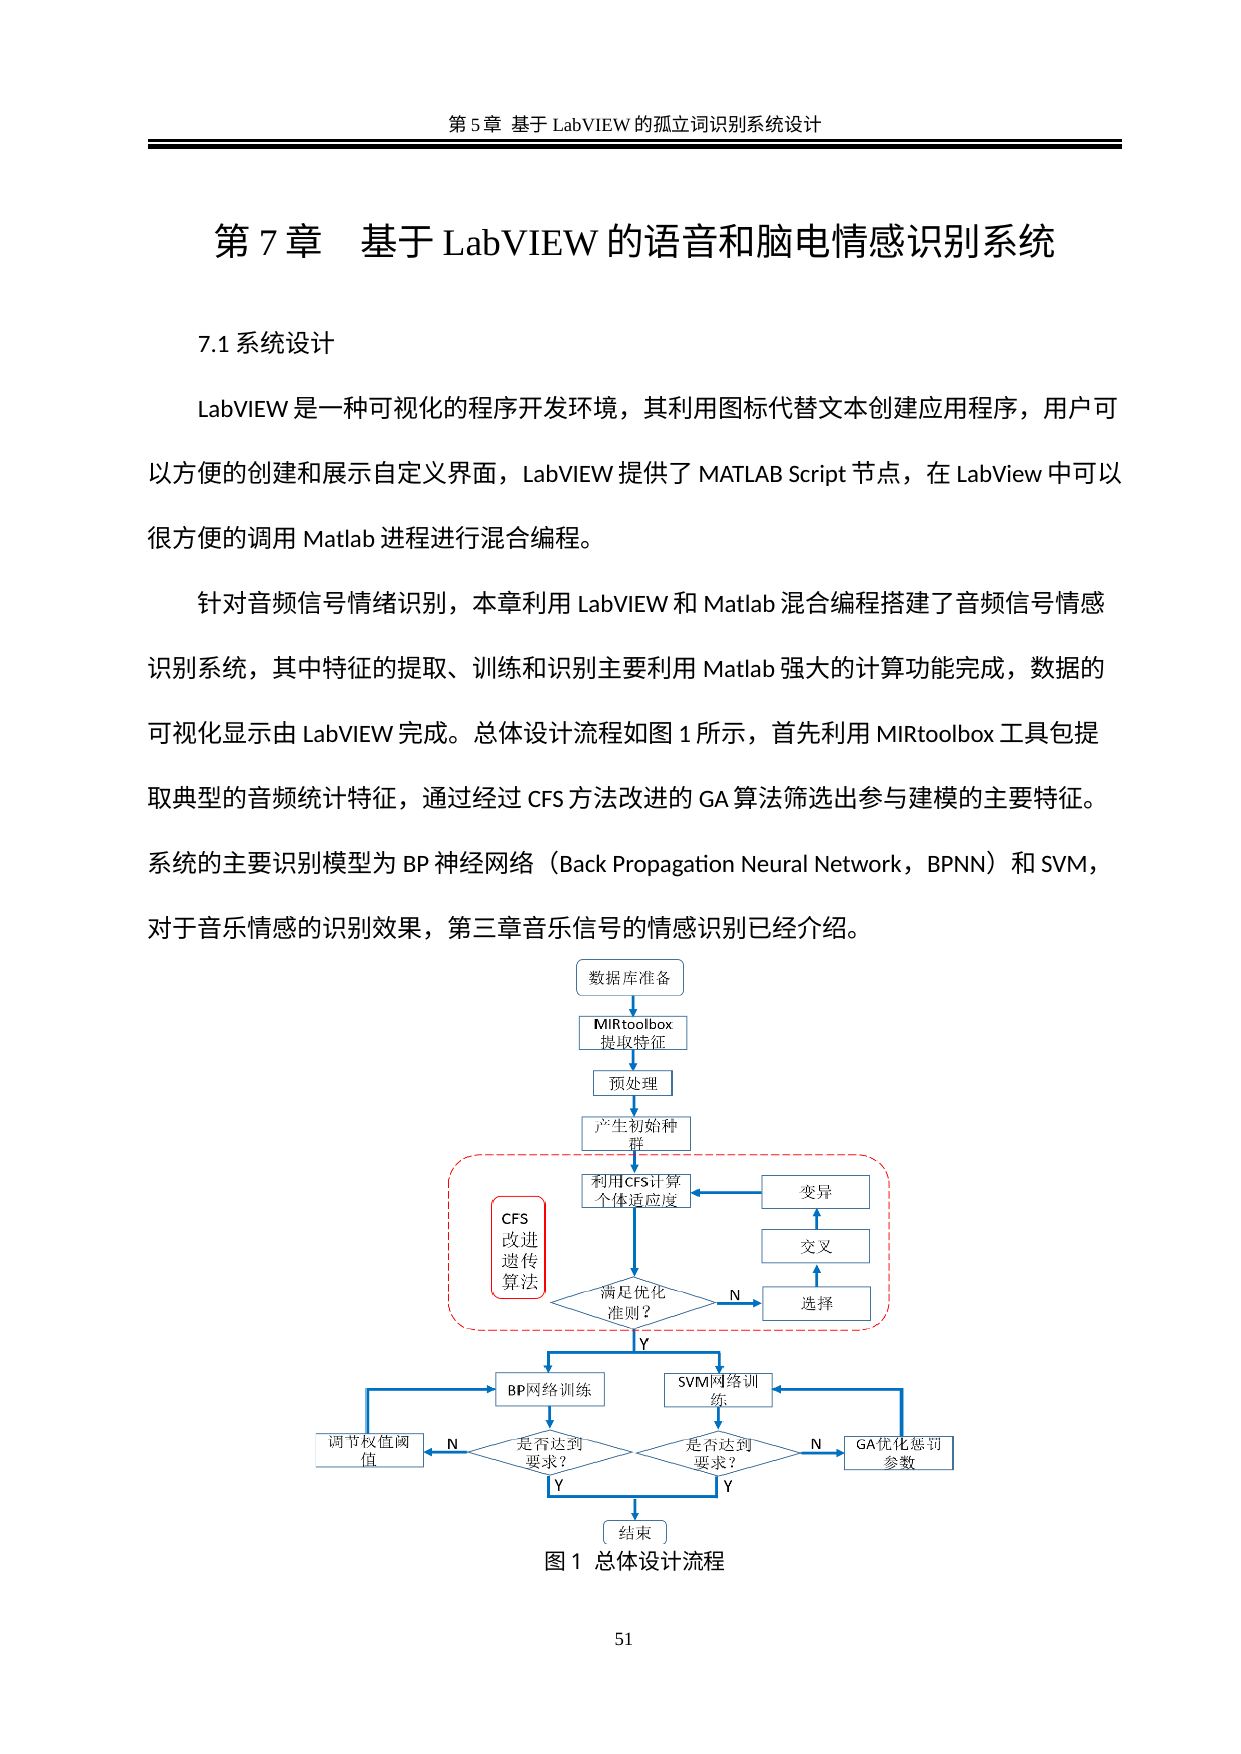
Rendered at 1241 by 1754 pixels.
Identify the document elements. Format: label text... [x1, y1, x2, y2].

text 7.1 系统设计 [148, 309, 1122, 374]
text 针对音频信号情绪识别，本章利用LabVIEW和Matlab混合编程搭建了音频信号情感识别系统，其中特征的提取、训练和识别主要利用Matlab强大的计算功能完成，数据的可视化显示由LabVIEW完成。总体设计流程如图1所示，首先利用MIRtoolbox工具包提取典型的音频统计特征，通过经过CFS方法改进的GA算法筛选出参与建模的主要特征。系统的主要识别模型为BP神经网络（Back Propagation Neural Network，BPNN）和SVM，对于音乐情感的识别效果，第三章音乐信号的情感识别已经介绍。 [148, 569, 1122, 959]
text 图1 总体设计流程 [148, 1544, 1122, 1576]
text LabVIEW是一种可视化的程序开发环境，其利用图标代替文本创建应用程序，用户可以方便的创建和展示自定义界面，LabVIEW提供了MATLAB Script节点，在LabView中可以很方便的调用Matlab进程进行混合编程。 [148, 374, 1122, 569]
picture [315, 959, 954, 1544]
subtitle 第7章 基于LabVIEW的语音和脑电情感识别系统 [148, 207, 1122, 272]
